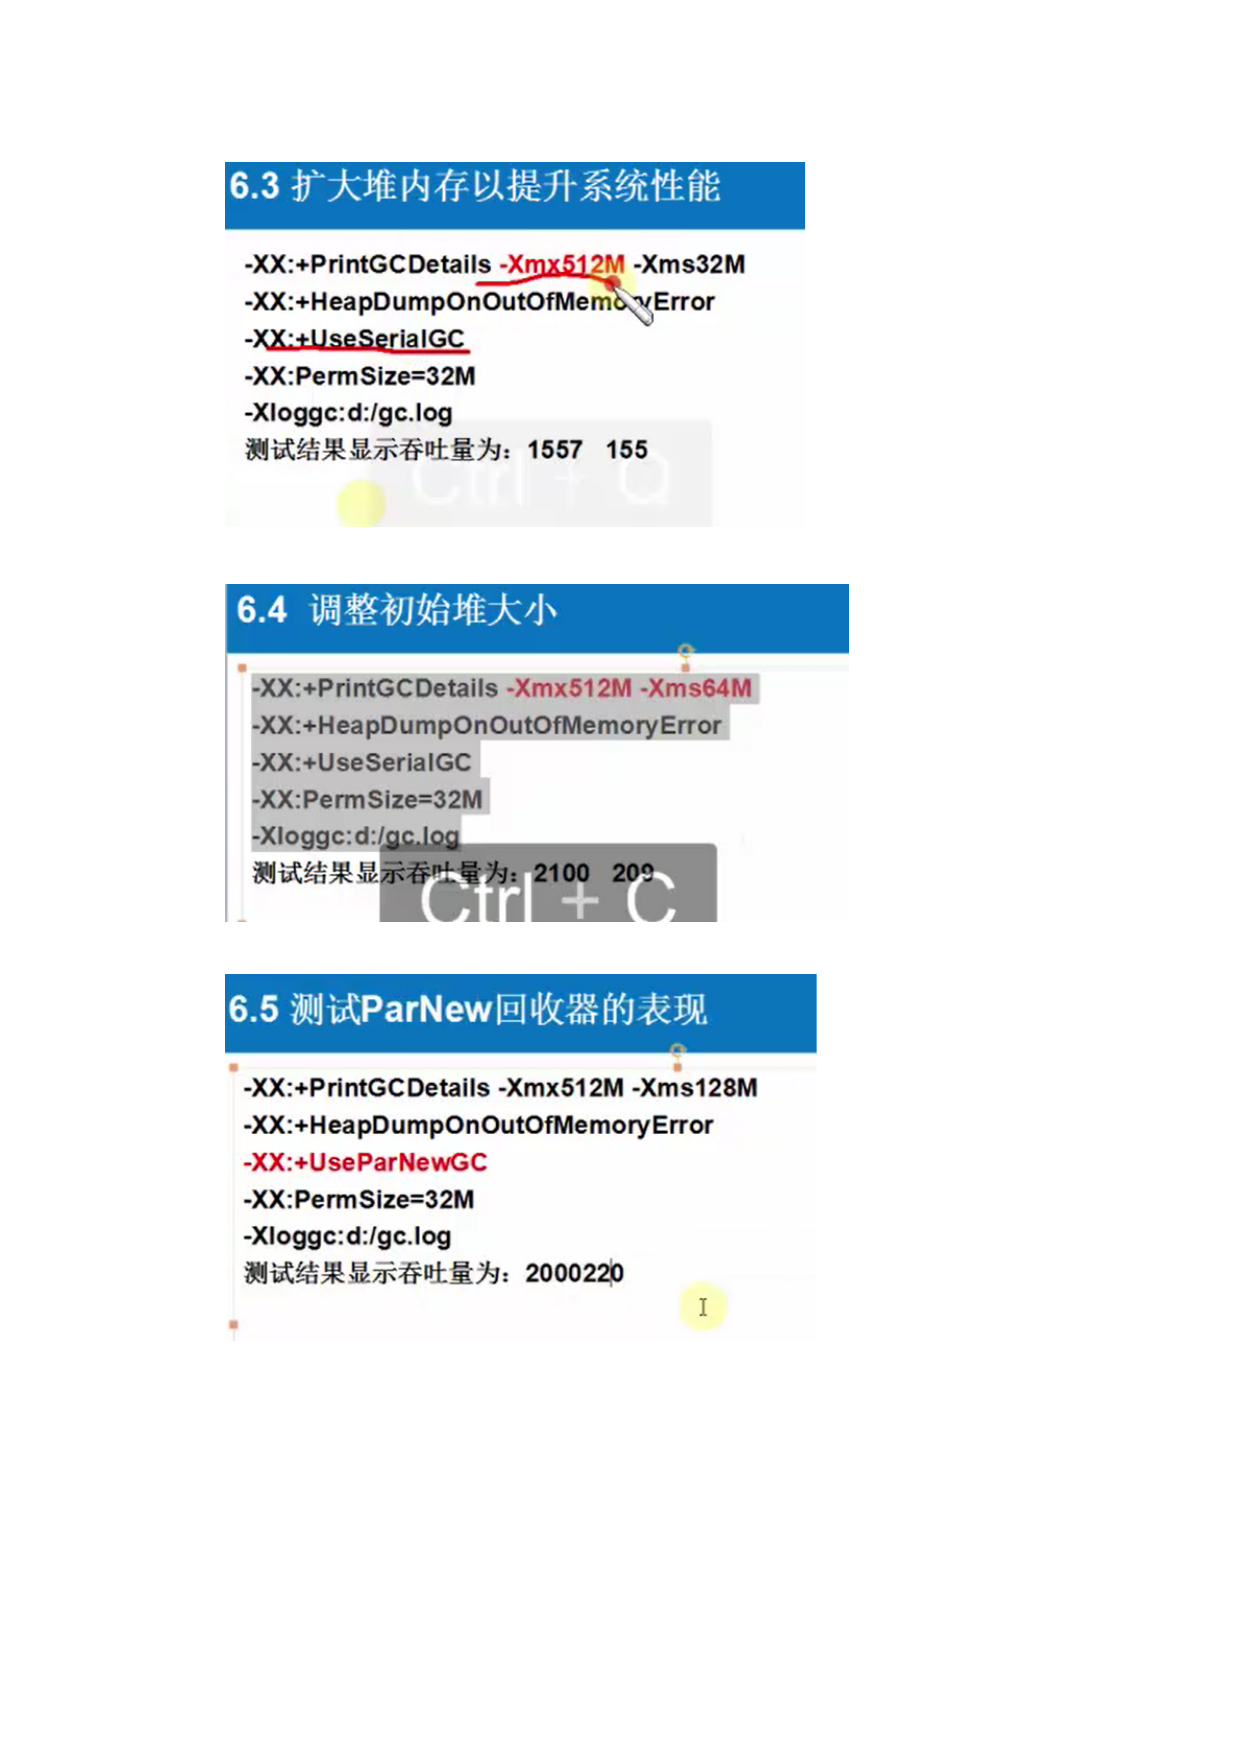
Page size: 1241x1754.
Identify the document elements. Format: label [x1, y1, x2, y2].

picture [225, 974, 817, 1341]
picture [225, 162, 806, 527]
picture [225, 584, 849, 922]
